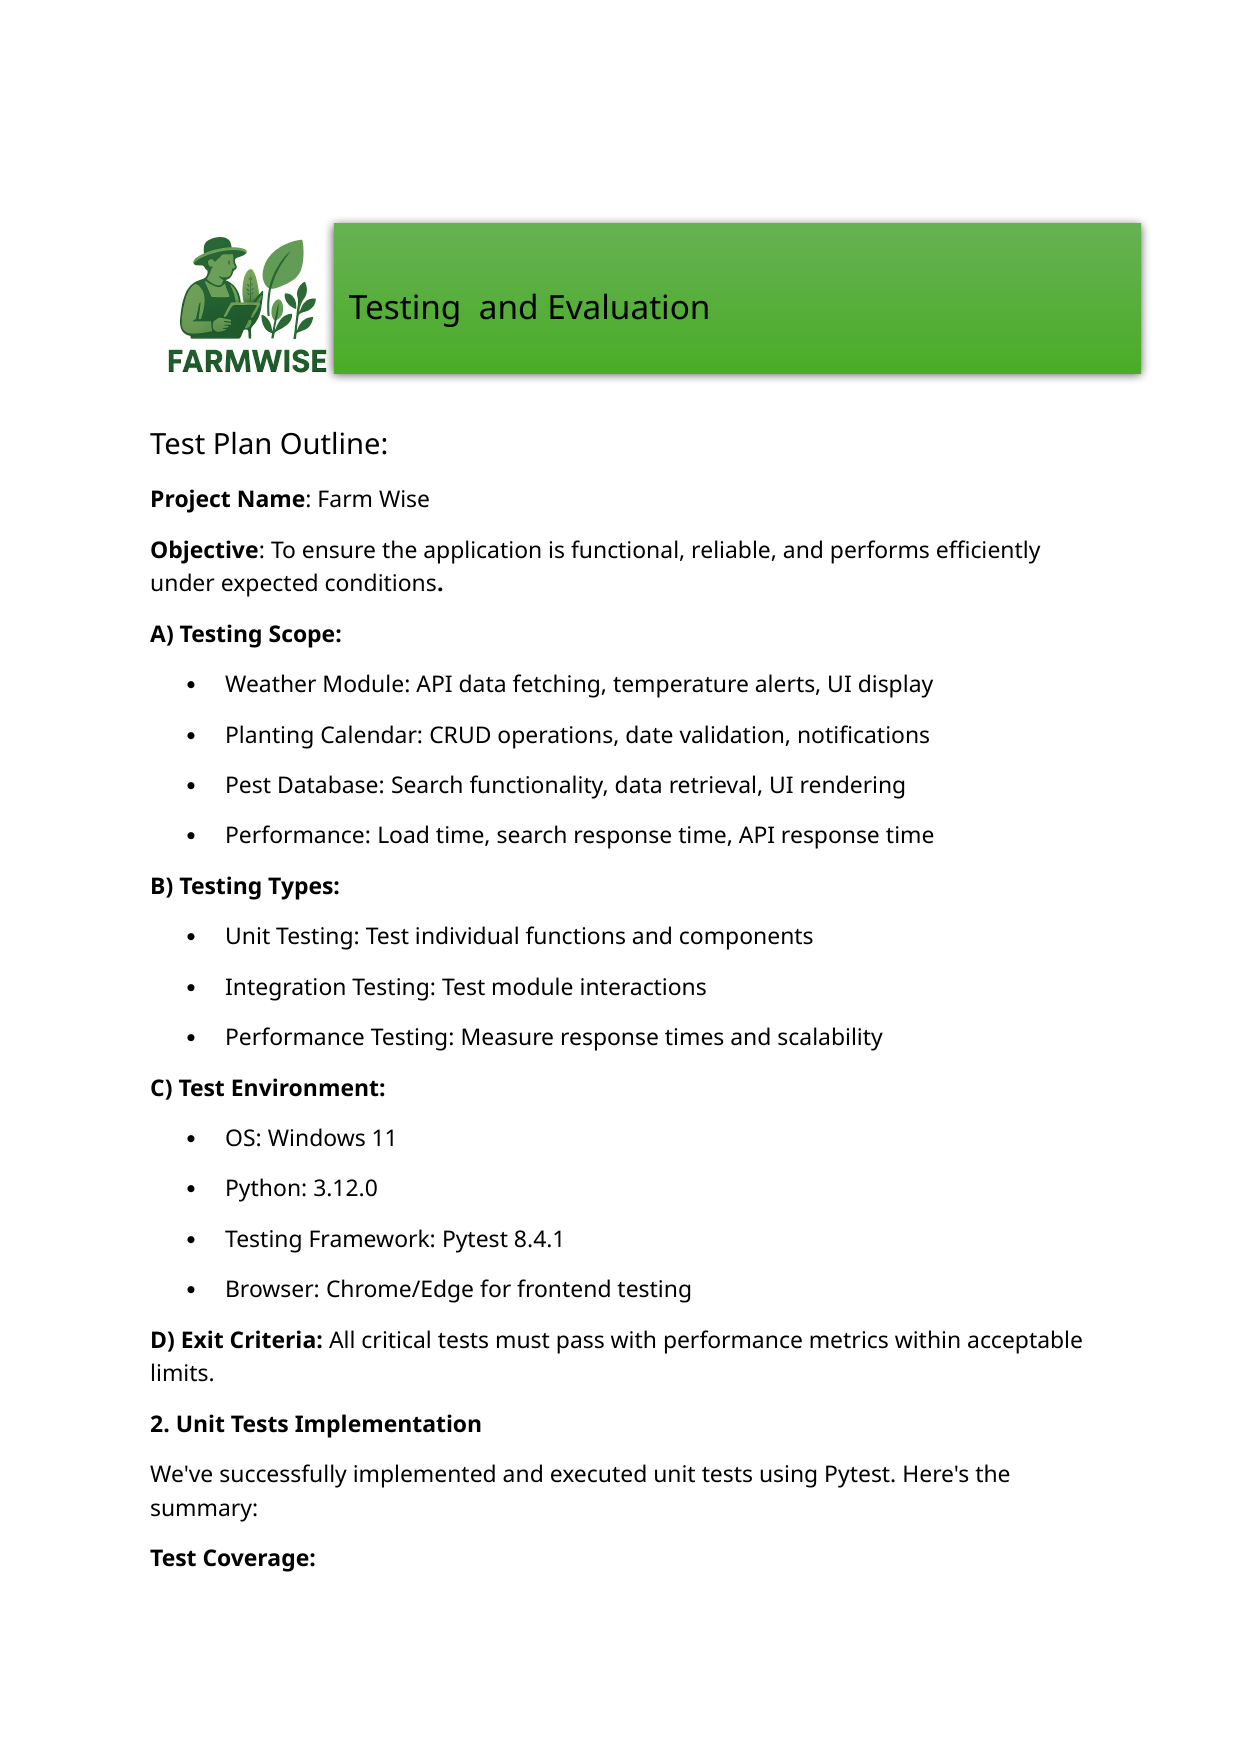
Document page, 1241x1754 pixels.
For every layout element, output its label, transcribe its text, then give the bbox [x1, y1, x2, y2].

list Browser: Chrome/Edge for frontend testing [187, 1273, 1090, 1304]
text Test Coverage: [150, 1542, 1090, 1573]
list Weather Module: API data fetching, temperature alerts, UI display [187, 668, 1090, 699]
list Pest Database: Search functionality, data retrieval, UI rendering [187, 769, 1090, 800]
list Unit Testing: Test individual functions and components [187, 920, 1090, 951]
list OS: Windows 11 [187, 1122, 1090, 1153]
text Project Name: Farm Wise [150, 483, 1090, 514]
text 2. Unit Tests Implementation [150, 1408, 1090, 1439]
list Testing Framework: Pytest 8.4.1 [187, 1223, 1090, 1254]
list Planting Calendar: CRUD operations, date validation, notifications [187, 718, 1090, 750]
list Performance Testing: Measure response times and scalability [187, 1021, 1090, 1052]
text A) Testing Scope: [150, 618, 1090, 649]
text B) Testing Types: [150, 870, 1090, 901]
text We've successfully implemented and executed unit tests using Pytest. Here's the summary: [150, 1458, 1090, 1523]
list Python: 3.12.0 [187, 1172, 1090, 1203]
text C) Test Environment: [150, 1071, 1090, 1103]
list Performance: Load time, search response time, API response time [187, 819, 1090, 851]
text Test Plan Outline: [150, 424, 1090, 463]
picture [150, 209, 345, 405]
text D) Exit Criteria: All critical tests must pass with performance metrics within acceptable limits. [150, 1323, 1090, 1388]
text Objective: To ensure the application is functional, reliable, and performs efficiently under expected conditions. [150, 533, 1090, 598]
list Integration Testing: Test module interactions [187, 971, 1090, 1002]
